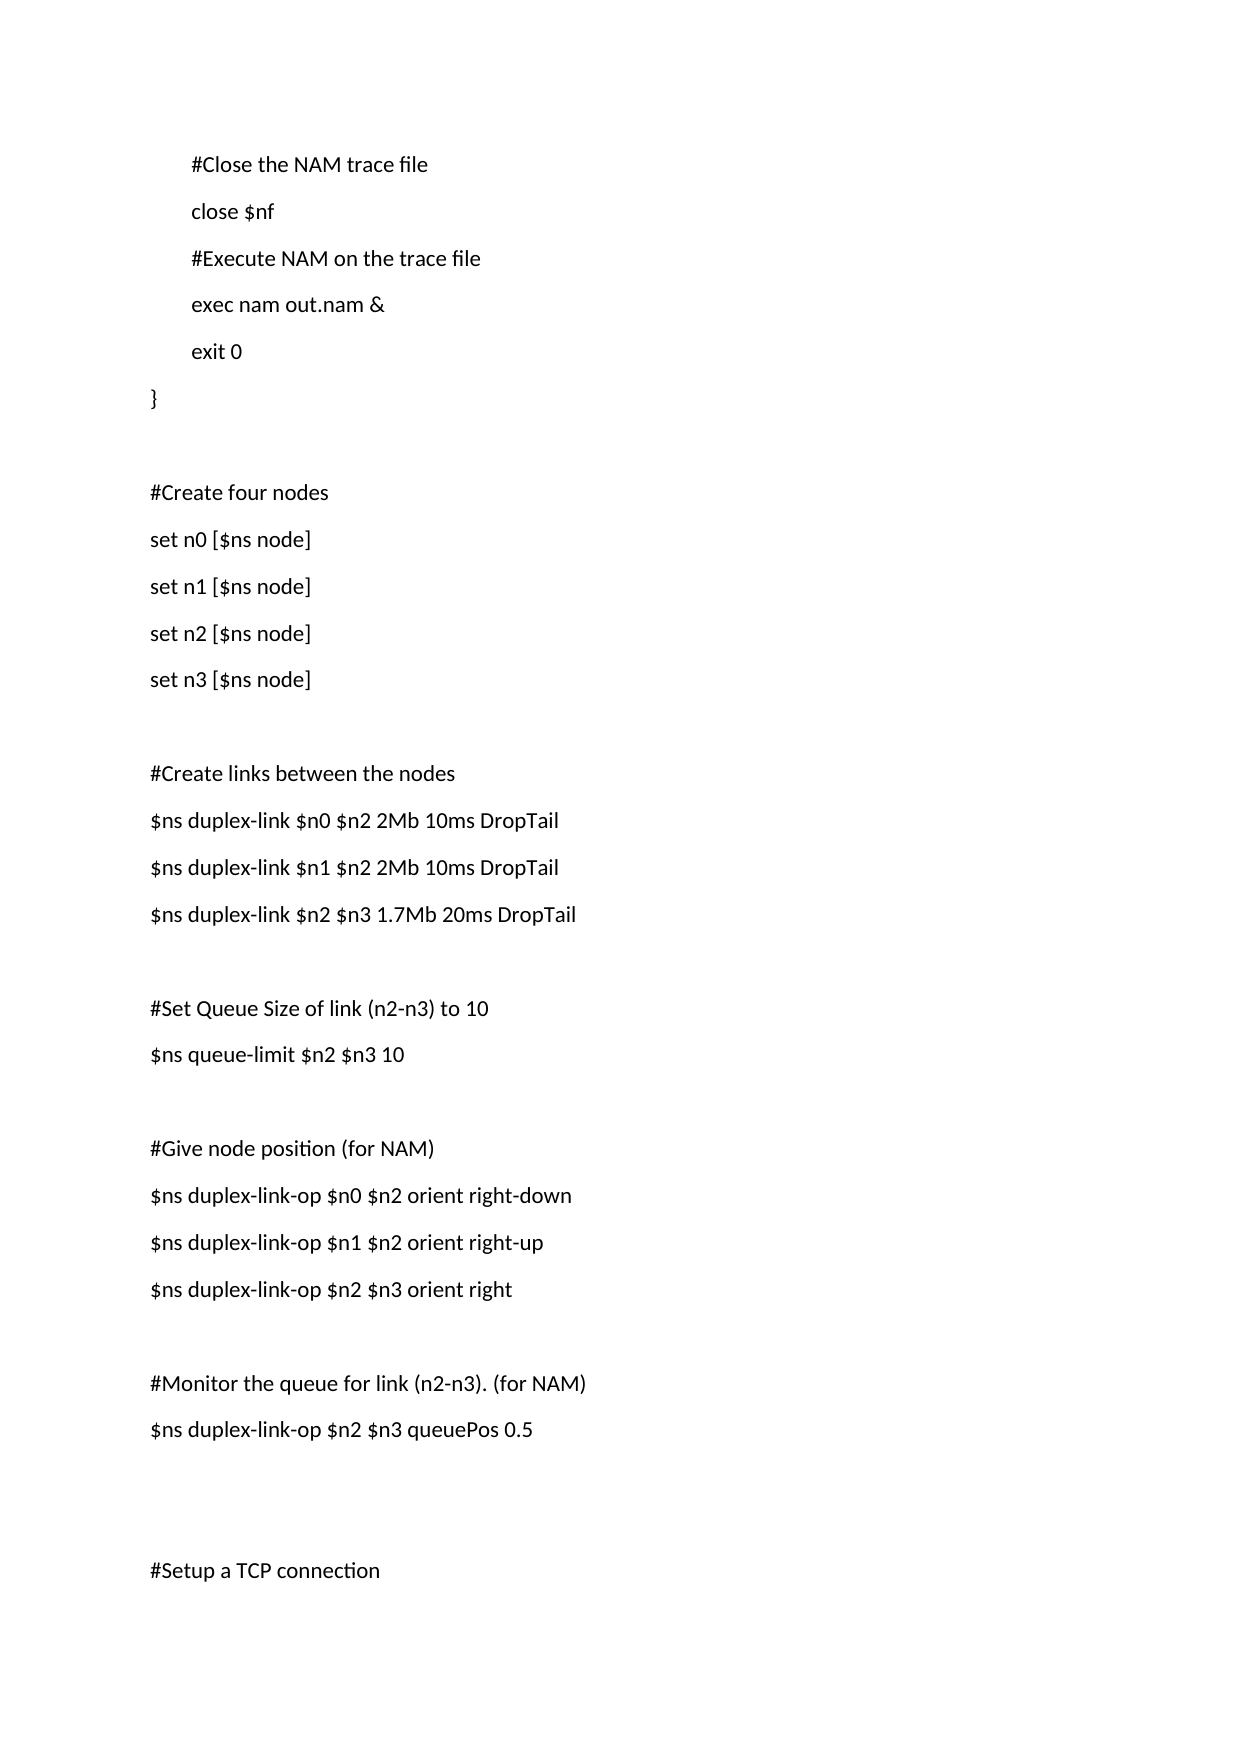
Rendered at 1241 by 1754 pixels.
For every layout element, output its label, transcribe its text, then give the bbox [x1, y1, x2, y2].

text #Set Queue Size of link (n2-n3) to 10 [150, 994, 1090, 1022]
text $ns duplex-link $n1 $n2 2Mb 10ms DropTail [150, 853, 1090, 881]
text #Execute NAM on the trace file [150, 244, 1090, 272]
text #Create four nodes [150, 478, 1090, 506]
text set n2 [$ns node] [150, 619, 1090, 647]
text $ns duplex-link-op $n2 $n3 orient right [150, 1275, 1090, 1303]
text $ns duplex-link $n0 $n2 2Mb 10ms DropTail [150, 806, 1090, 834]
text set n1 [$ns node] [150, 572, 1090, 600]
text exit 0 [150, 337, 1090, 366]
text #Setup a TCP connection [150, 1556, 1090, 1584]
text close $nf [150, 197, 1090, 225]
text $ns duplex-link-op $n1 $n2 orient right-up [150, 1228, 1090, 1256]
text $ns duplex-link-op $n2 $n3 queuePos 0.5 [150, 1416, 1090, 1444]
text $ns queue-limit $n2 $n3 10 [150, 1041, 1090, 1069]
text #Give node position (for NAM) [150, 1134, 1090, 1162]
text #Create links between the nodes [150, 759, 1090, 787]
text set n3 [$ns node] [150, 666, 1090, 694]
text exec nam out.nam & [150, 291, 1090, 319]
text $ns duplex-link $n2 $n3 1.7Mb 20ms DropTail [150, 900, 1090, 928]
text #Monitor the queue for link (n2-n3). (for NAM) [150, 1369, 1090, 1397]
text #Close the NAM trace file [150, 150, 1090, 178]
text } [150, 384, 1090, 412]
text $ns duplex-link-op $n0 $n2 orient right-down [150, 1181, 1090, 1209]
text set n0 [$ns node] [150, 525, 1090, 553]
